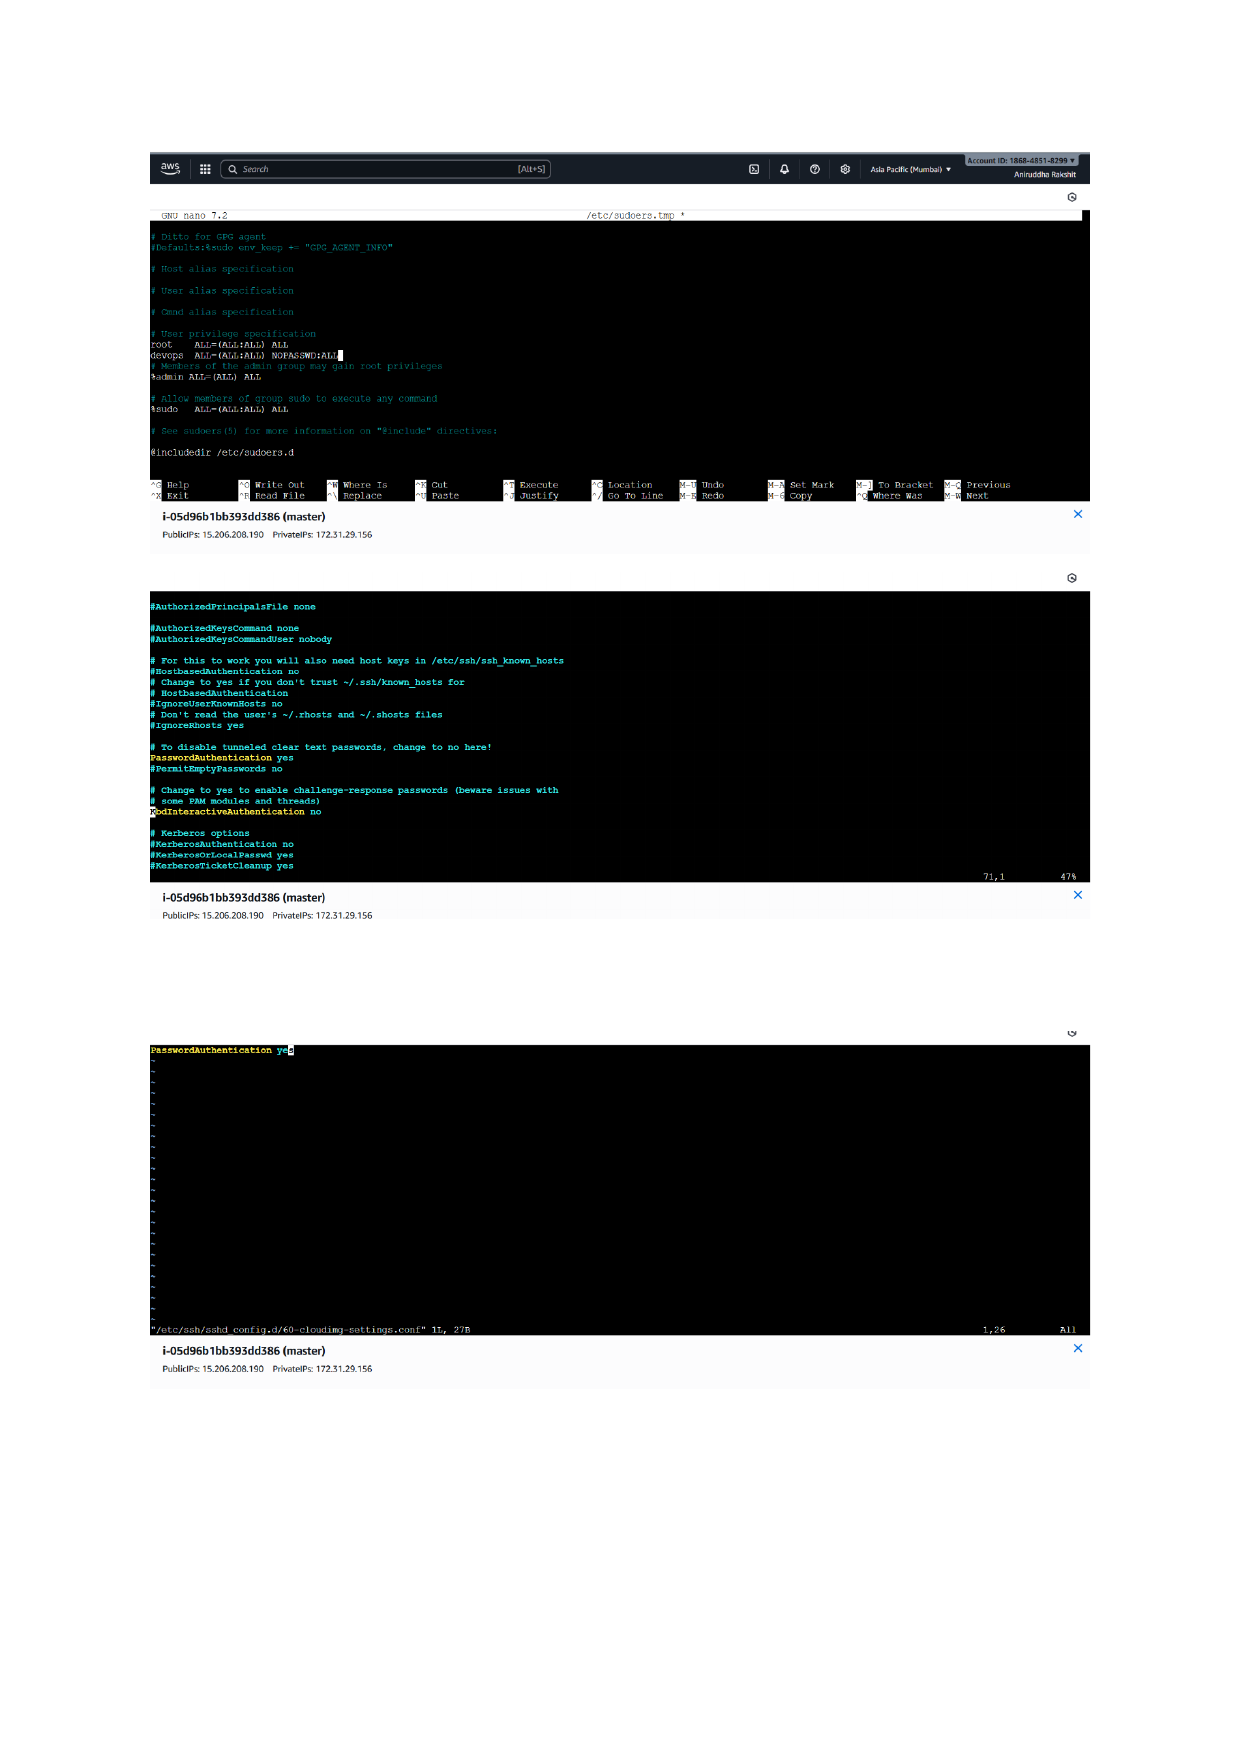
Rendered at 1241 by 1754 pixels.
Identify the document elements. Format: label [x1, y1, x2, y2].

picture [150, 150, 1090, 554]
picture [150, 572, 1091, 919]
picture [150, 1031, 1091, 1389]
